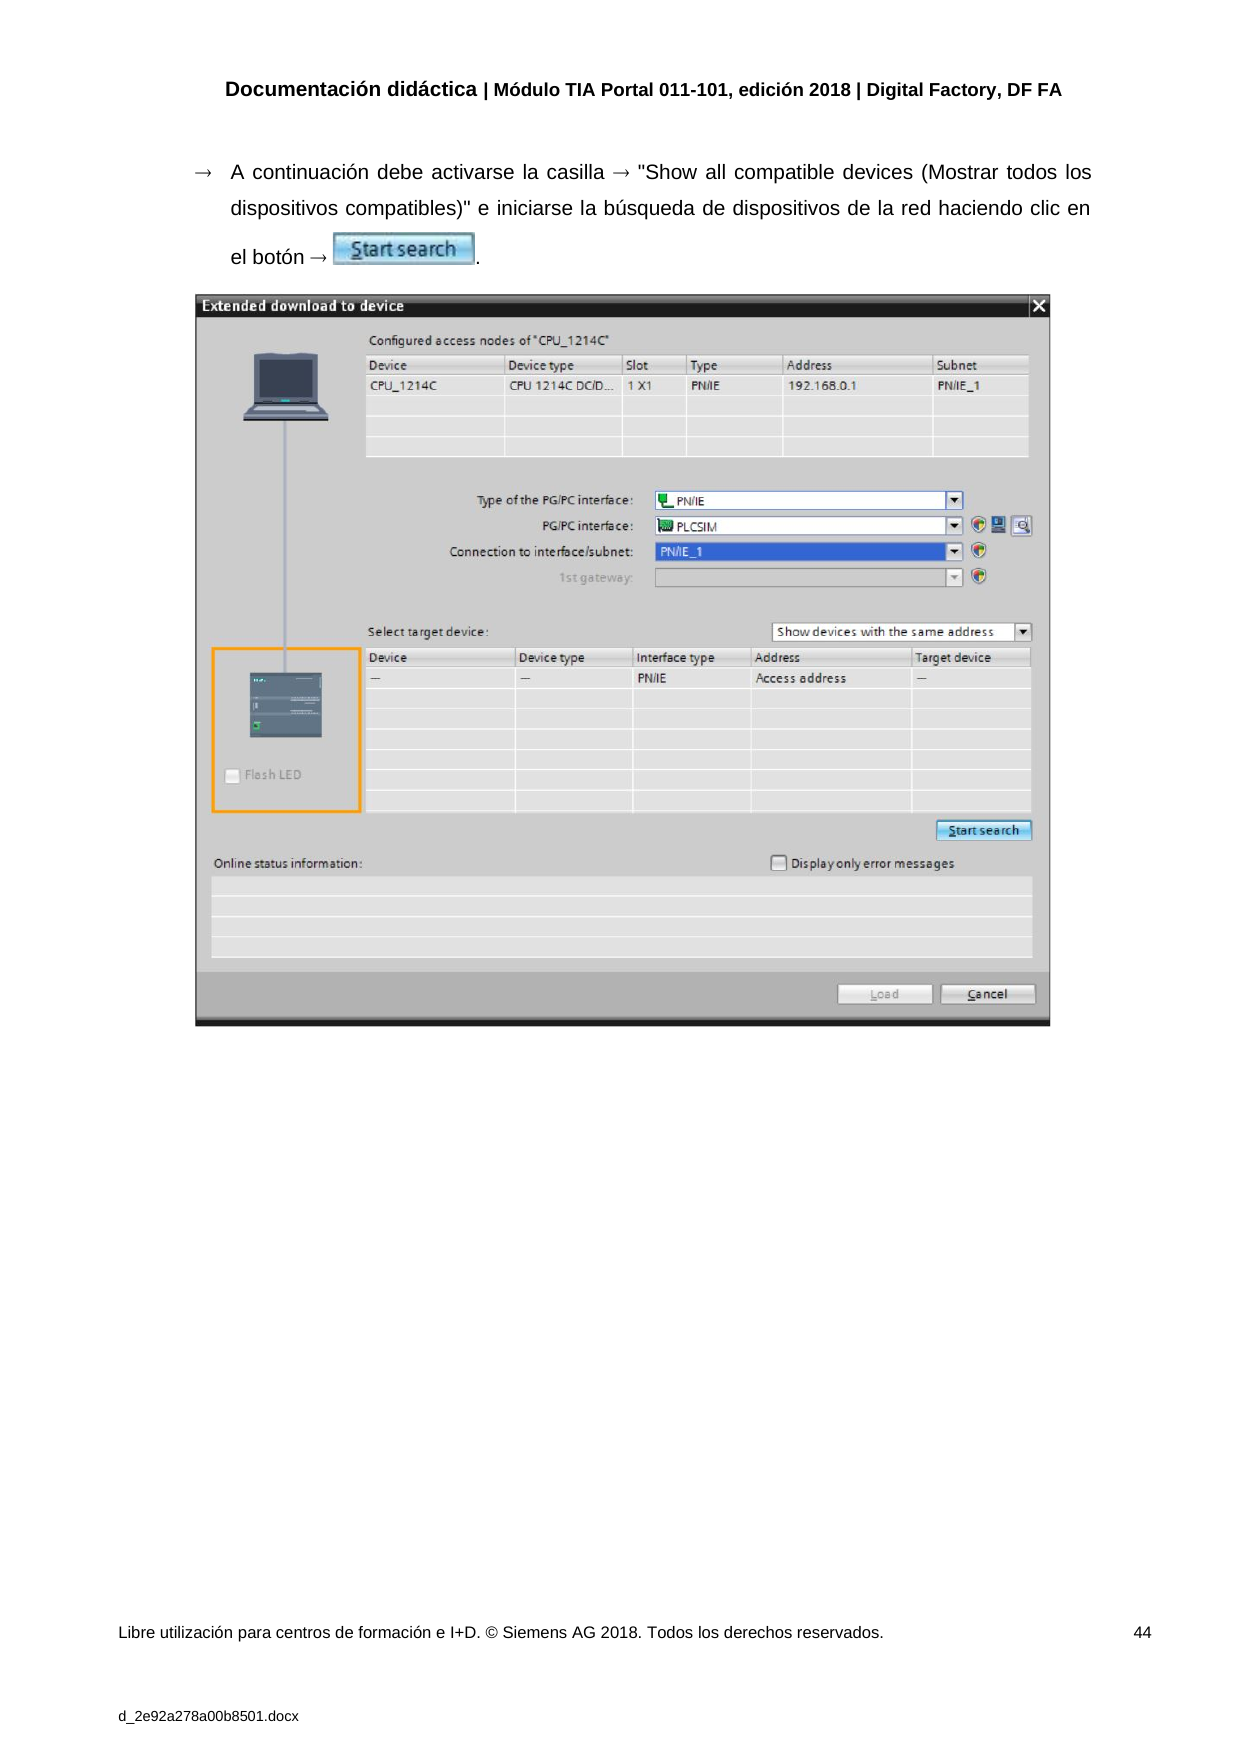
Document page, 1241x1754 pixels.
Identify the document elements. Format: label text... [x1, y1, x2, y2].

text A continuación debe activarse la casilla "Show all compatible devices (Mostrar todos los dispositivos compatibles)" e iniciarse la búsqueda de dispositivos de la red haciendo clic en el botón . [195, 160, 1092, 269]
picture [194, 293, 1051, 1027]
picture [332, 232, 475, 265]
